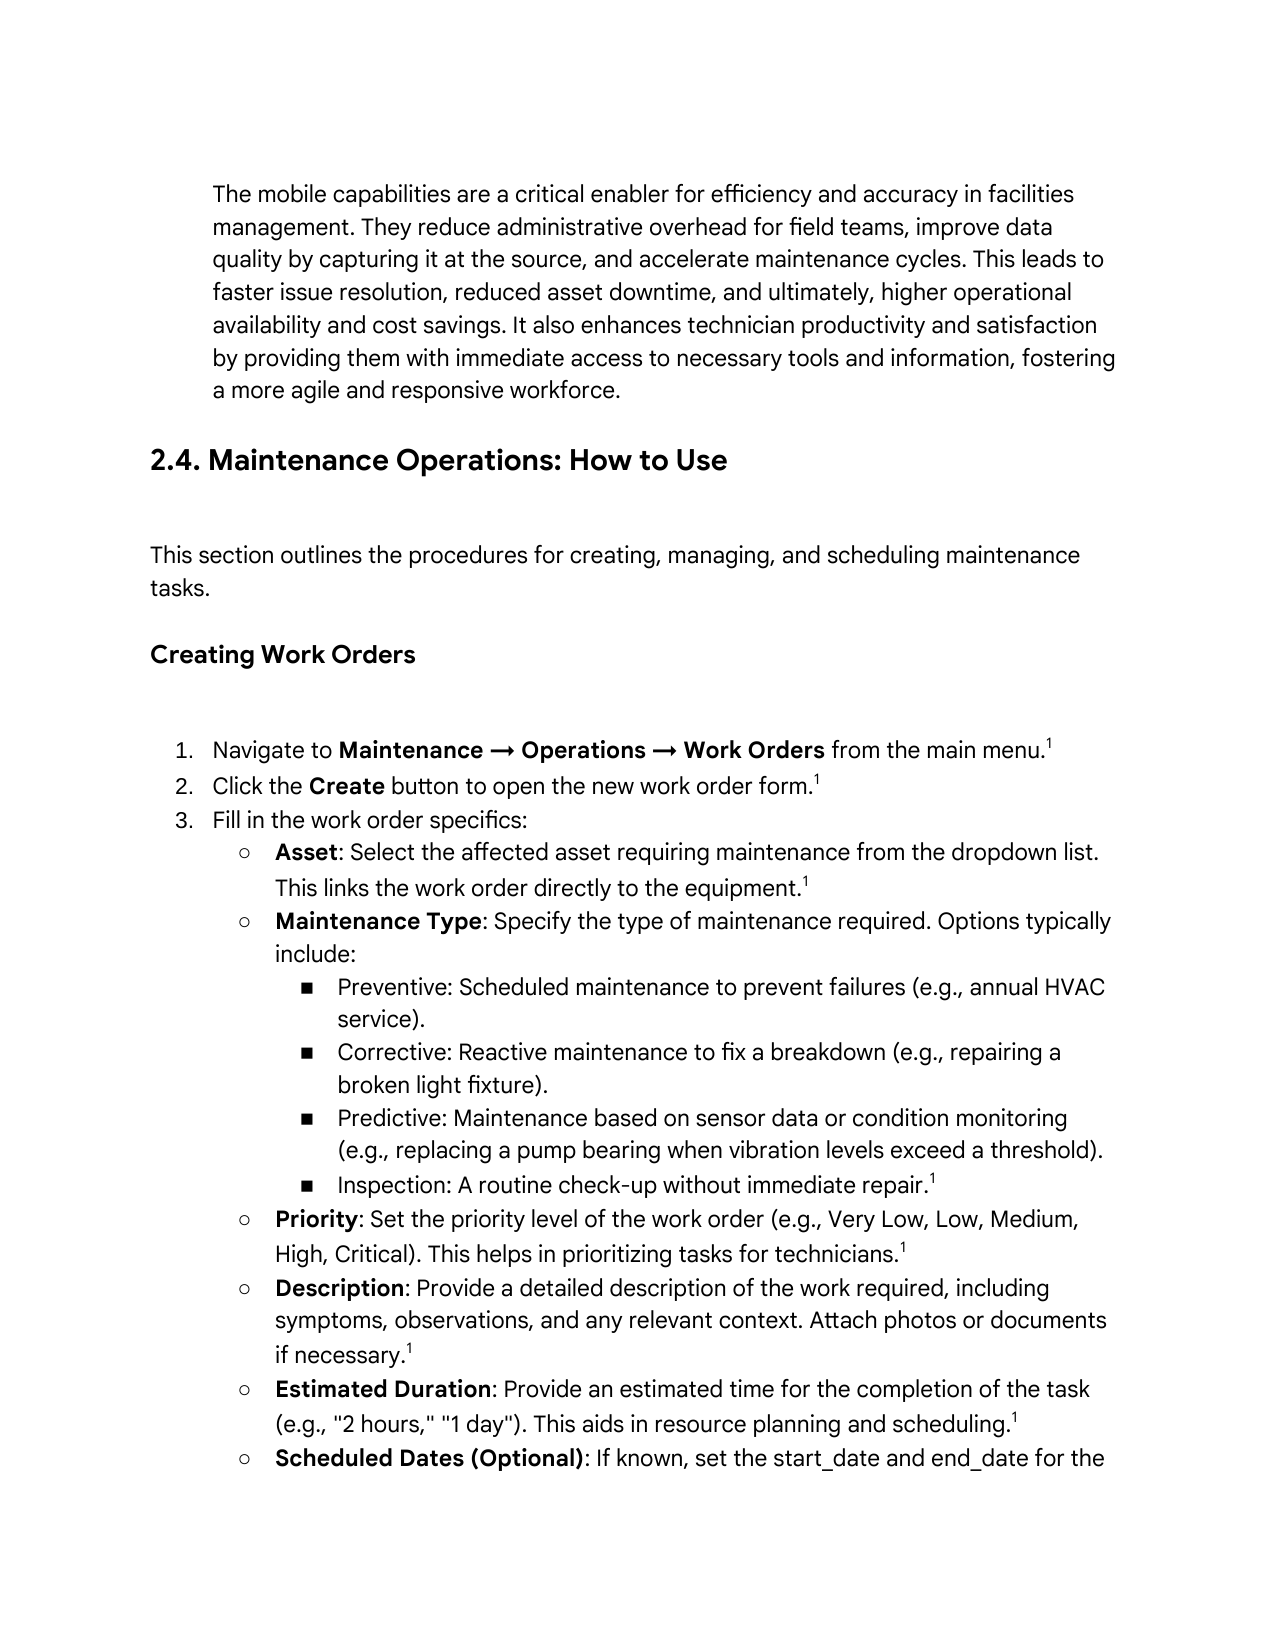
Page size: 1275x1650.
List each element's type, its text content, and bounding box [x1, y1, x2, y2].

list Preventive: Scheduled maintenance to prevent failures (e.g., annual HVAC service). [300, 973, 1125, 1034]
subtitle Creating Work Orders [150, 639, 1125, 671]
list Maintenance Type: Specify the type of maintenance required. Options typically include: [237, 907, 1125, 969]
list Corrective: Reactive maintenance to fix a breakdown (e.g., repairing a broken light fixture). [300, 1038, 1125, 1100]
list Predictive: Maintenance based on sensor data or condition monitoring (e.g., replacing a pump bearing when vibration levels exceed a threshold). [300, 1104, 1125, 1165]
list Description: Provide a detailed description of the work required, including symptoms, observations, and any relevant context. Attach photos or documents if necessary.1 [237, 1274, 1125, 1371]
list Inspection: A routine check-up without immediate repair.1 [300, 1169, 1125, 1201]
subtitle 2.4. Maintenance Operations: How to Use [150, 442, 1125, 478]
list Navigate to Maintenance → Operations → Work Orders from the main menu.1 [175, 734, 1125, 766]
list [237, 1444, 1125, 1473]
list Estimated Duration: Provide an estimated time for the completion of the task (e.g., "2 hours," "1 day"). This aids in resource planning and scheduling.1 [237, 1375, 1125, 1440]
list Asset: Select the affected asset requiring maintenance from the dropdown list. This links the work order directly to the equipment.1 [237, 839, 1125, 903]
text This section outlines the procedures for creating, managing, and scheduling maintenance tasks. [150, 541, 1125, 603]
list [175, 150, 1125, 405]
list Priority: Set the priority level of the work order (e.g., Very Low, Low, Medium, High, Critical). This helps in prioritizing tasks for technicians.1 [237, 1205, 1125, 1269]
list Fill in the work order specifics: [175, 806, 1125, 835]
list Click the Create button to open the new work order form.1 [175, 770, 1125, 802]
